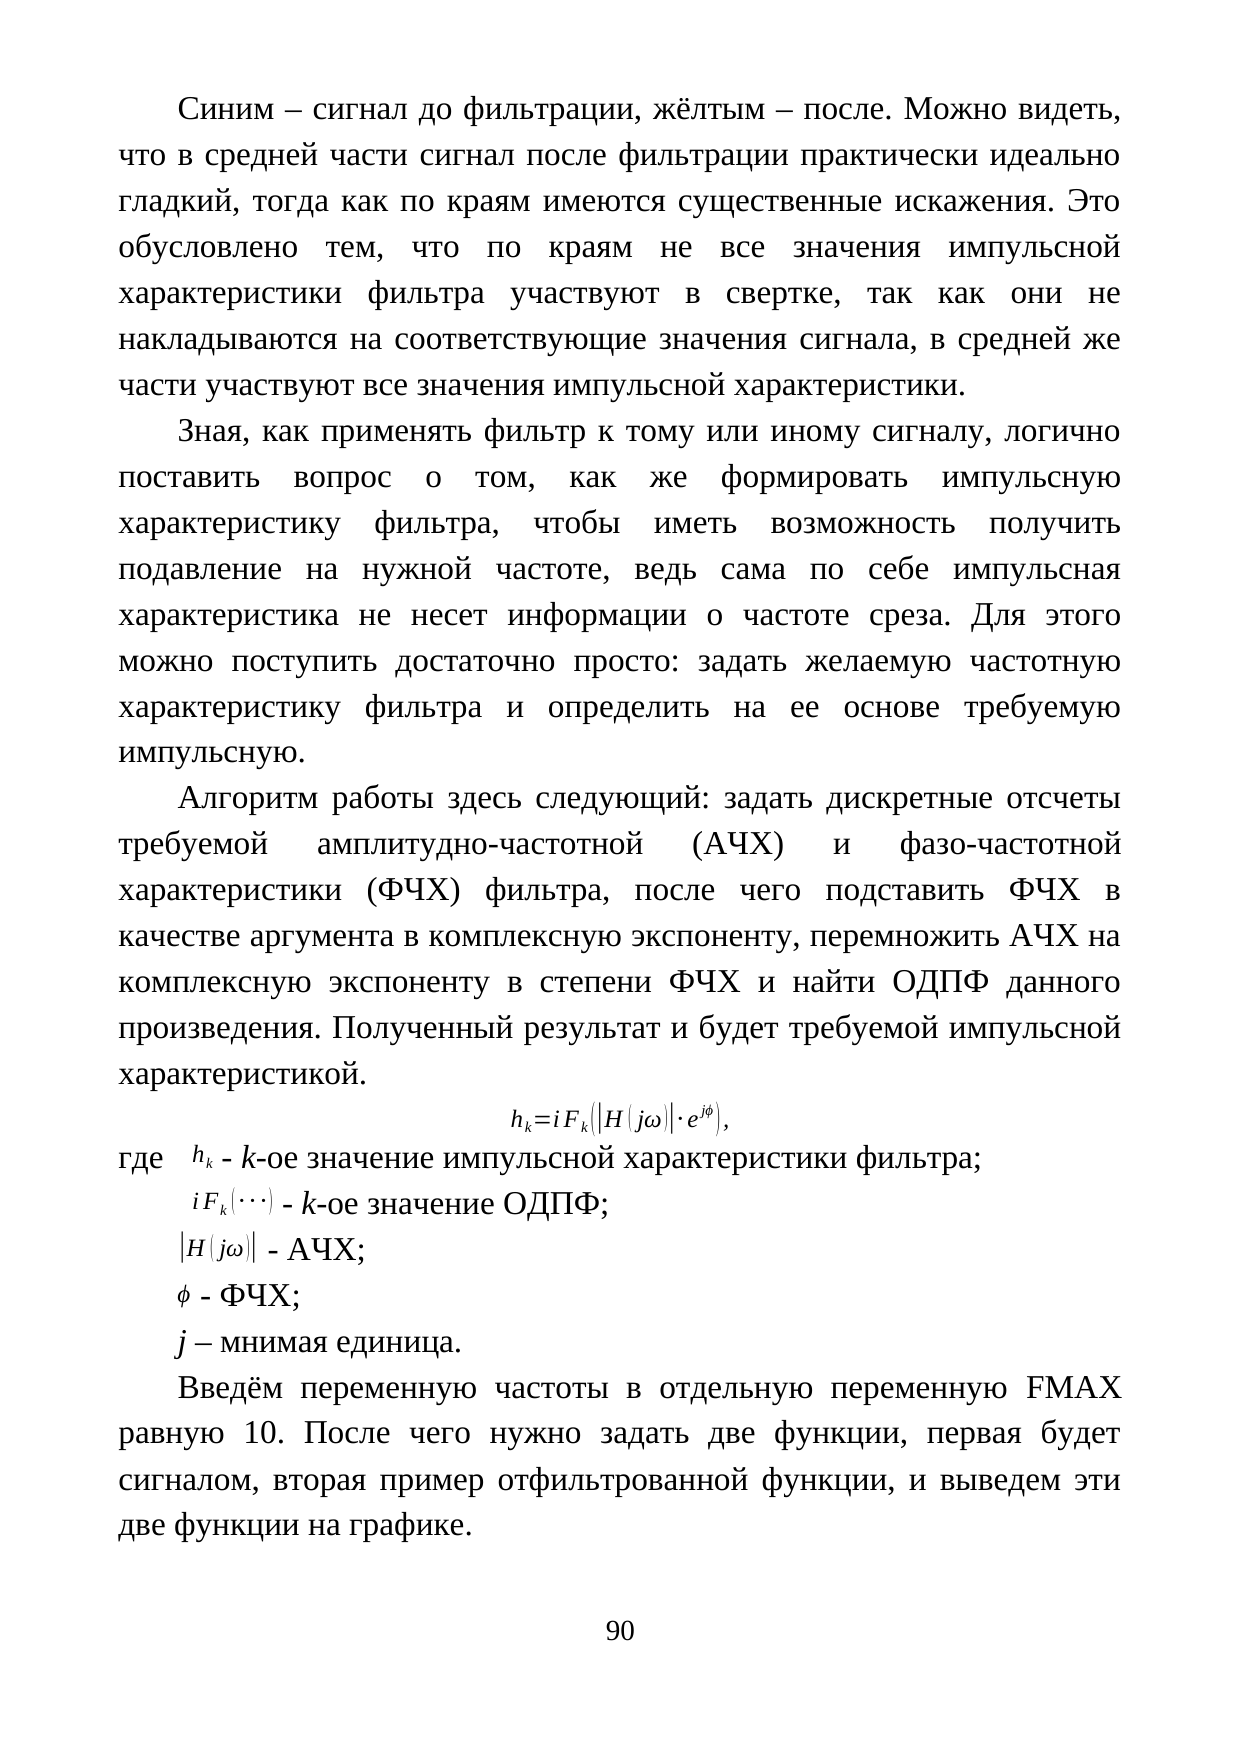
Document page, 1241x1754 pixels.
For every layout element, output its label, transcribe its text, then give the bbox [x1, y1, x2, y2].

text - АЧХ; [118, 1229, 1122, 1267]
text где - k-ое значение импульсной характеристики фильтра; [118, 1137, 1122, 1176]
text j – мнимая единица. [118, 1321, 1122, 1359]
text Зная, как применять фильтр к тому или иному сигналу, логично поставить вопрос о том, как же формировать импульсную характеристику фильтра, чтобы иметь возможность получить подавление на нужной частоте, ведь сама по себе импульсная характеристика не несет информации о частоте среза. Для этого можно поступить достаточно просто: задать желаемую частотную характеристику фильтра и определить на ее основе требуемую импульсную. [118, 410, 1122, 770]
text - ФЧХ; [118, 1275, 1122, 1313]
text Синим – сигнал до фильтрации, жёлтым – после. Можно видеть, что в средней части сигнал после фильтрации практически идеально гладкий, тогда как по краям имеются существенные искажения. Это обусловлено тем, что по краям не все значения импульсной характеристики фильтра участвуют в свертке, так как они не накладываются на соответствующие значения сигнала, в средней же части участвуют все значения импульсной характеристики. [118, 89, 1122, 403]
text Введём переменную частоты в отдельную переменную FMAX равную 10. После чего нужно задать две функции, первая будет сигналом, вторая пример отфильтрованной функции, и выведем эти две функции на графике. [118, 1367, 1122, 1543]
text Алгоритм работы здесь следующий: задать дискретные отсчеты требуемой амплитудно-частотной (АЧХ) и фазо-частотной характеристики (ФЧХ) фильтра, после чего подставить ФЧХ в качестве аргумента в комплексную экспоненту, перемножить АЧХ на комплексную экспоненту в степени ФЧХ и найти ОДПФ данного произведения. Полученный результат и будет требуемой импульсной характеристикой. [118, 778, 1122, 1092]
text - k-ое значение ОДПФ; [118, 1183, 1122, 1221]
